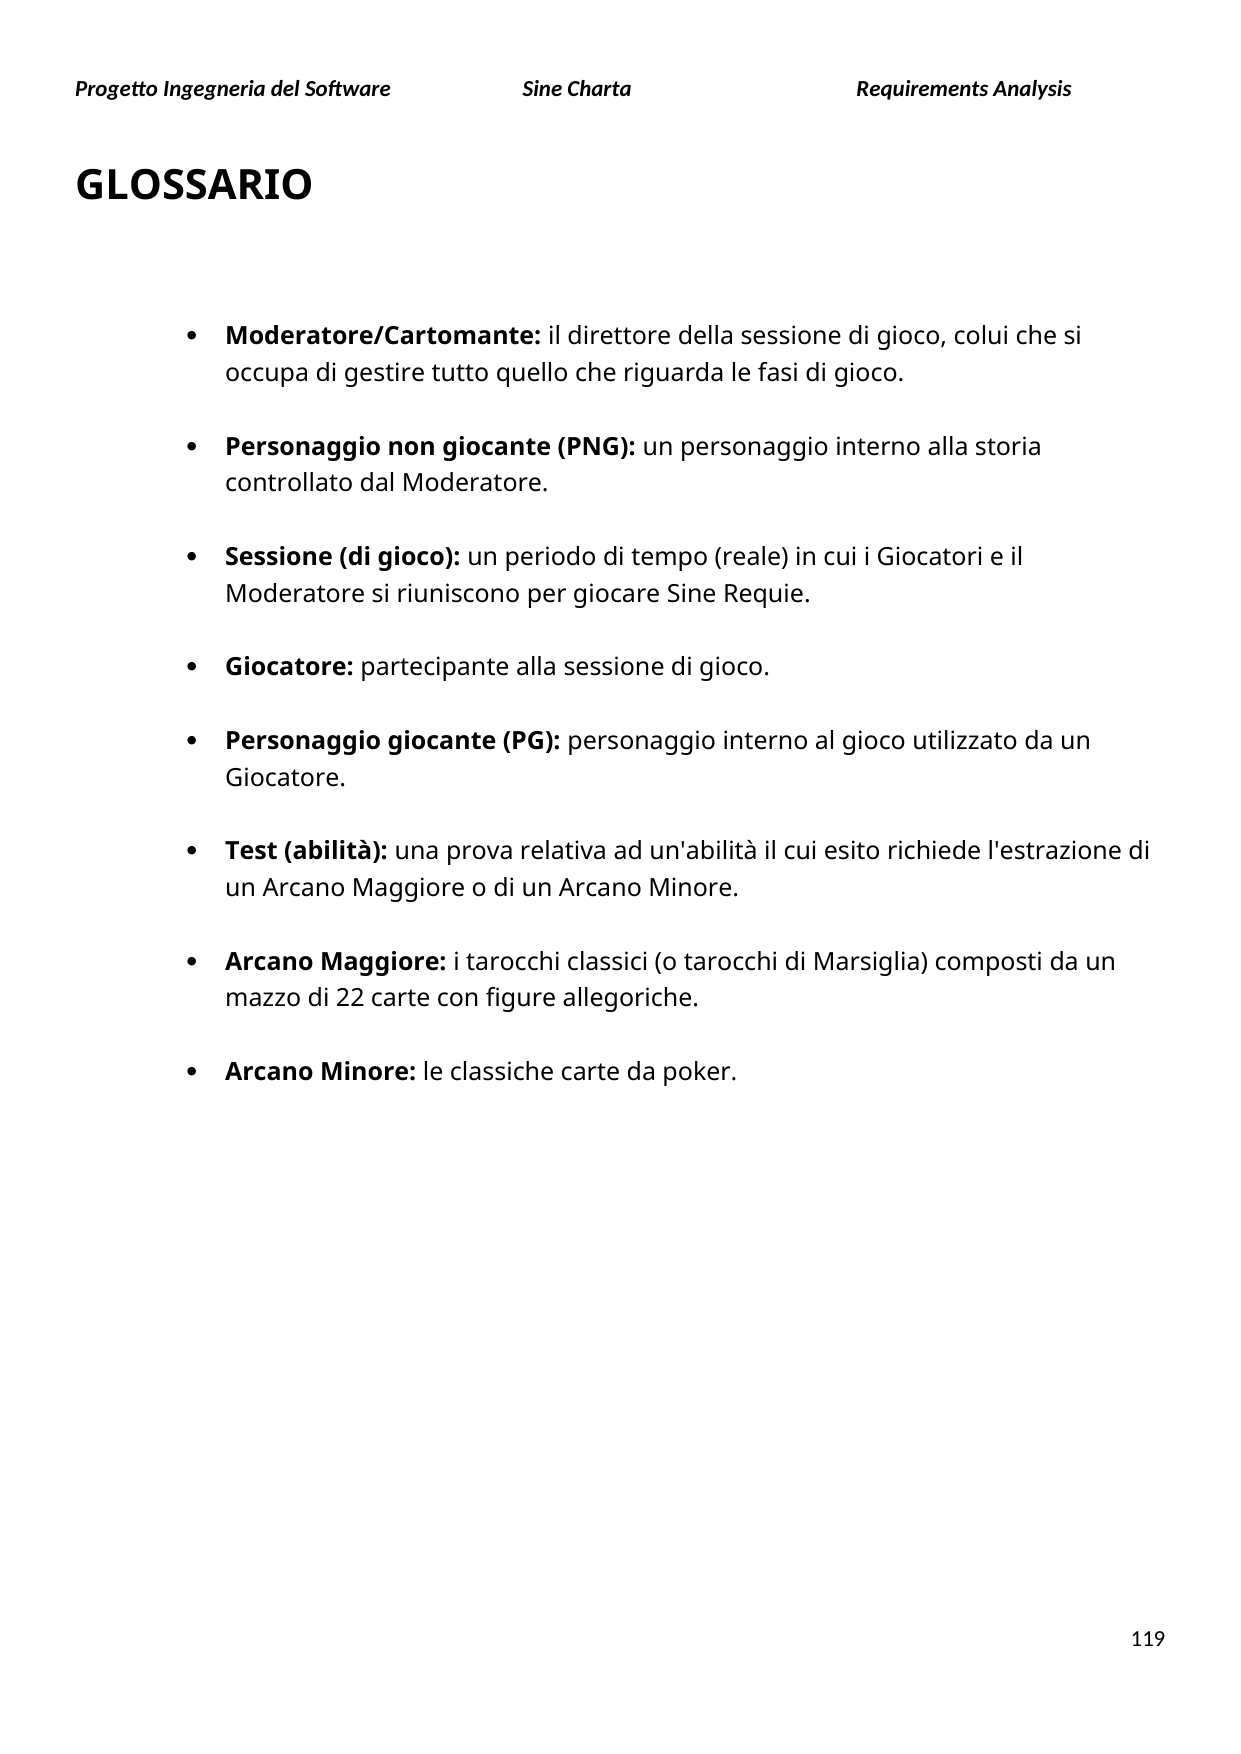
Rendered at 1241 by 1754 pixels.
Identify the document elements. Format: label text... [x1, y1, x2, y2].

subtitle GLOSSARIO [75, 155, 1165, 212]
list Personaggio giocante (PG): personaggio interno al gioco utilizzato da un Giocatore. [187, 722, 1165, 793]
list Arcano Maggiore: i tarocchi classici (o tarocchi di Marsiglia) composti da un mazzo di 22 carte con figure allegoriche. [187, 943, 1165, 1014]
list Test (abilità): una prova relativa ad un'abilità il cui esito richiede l'estrazione di un Arcano Maggiore o di un Arcano Minore. [187, 833, 1165, 904]
list Sessione (di gioco): un periodo di tempo (reale) in cui i Giocatori e il Moderatore si riuniscono per giocare Sine Requie. [187, 539, 1165, 609]
list Giocatore: partecipante alla sessione di gioco. [187, 649, 1165, 683]
list Moderatore/Cartomante: il direttore della sessione di gioco, colui che si occupa di gestire tutto quello che riguarda le fasi di gioco. [187, 318, 1165, 389]
list Arcano Minore: le classiche carte da poker. [187, 1053, 1165, 1087]
list Personaggio non giocante (PNG): un personaggio interno alla storia controllato dal Moderatore. [187, 428, 1165, 499]
